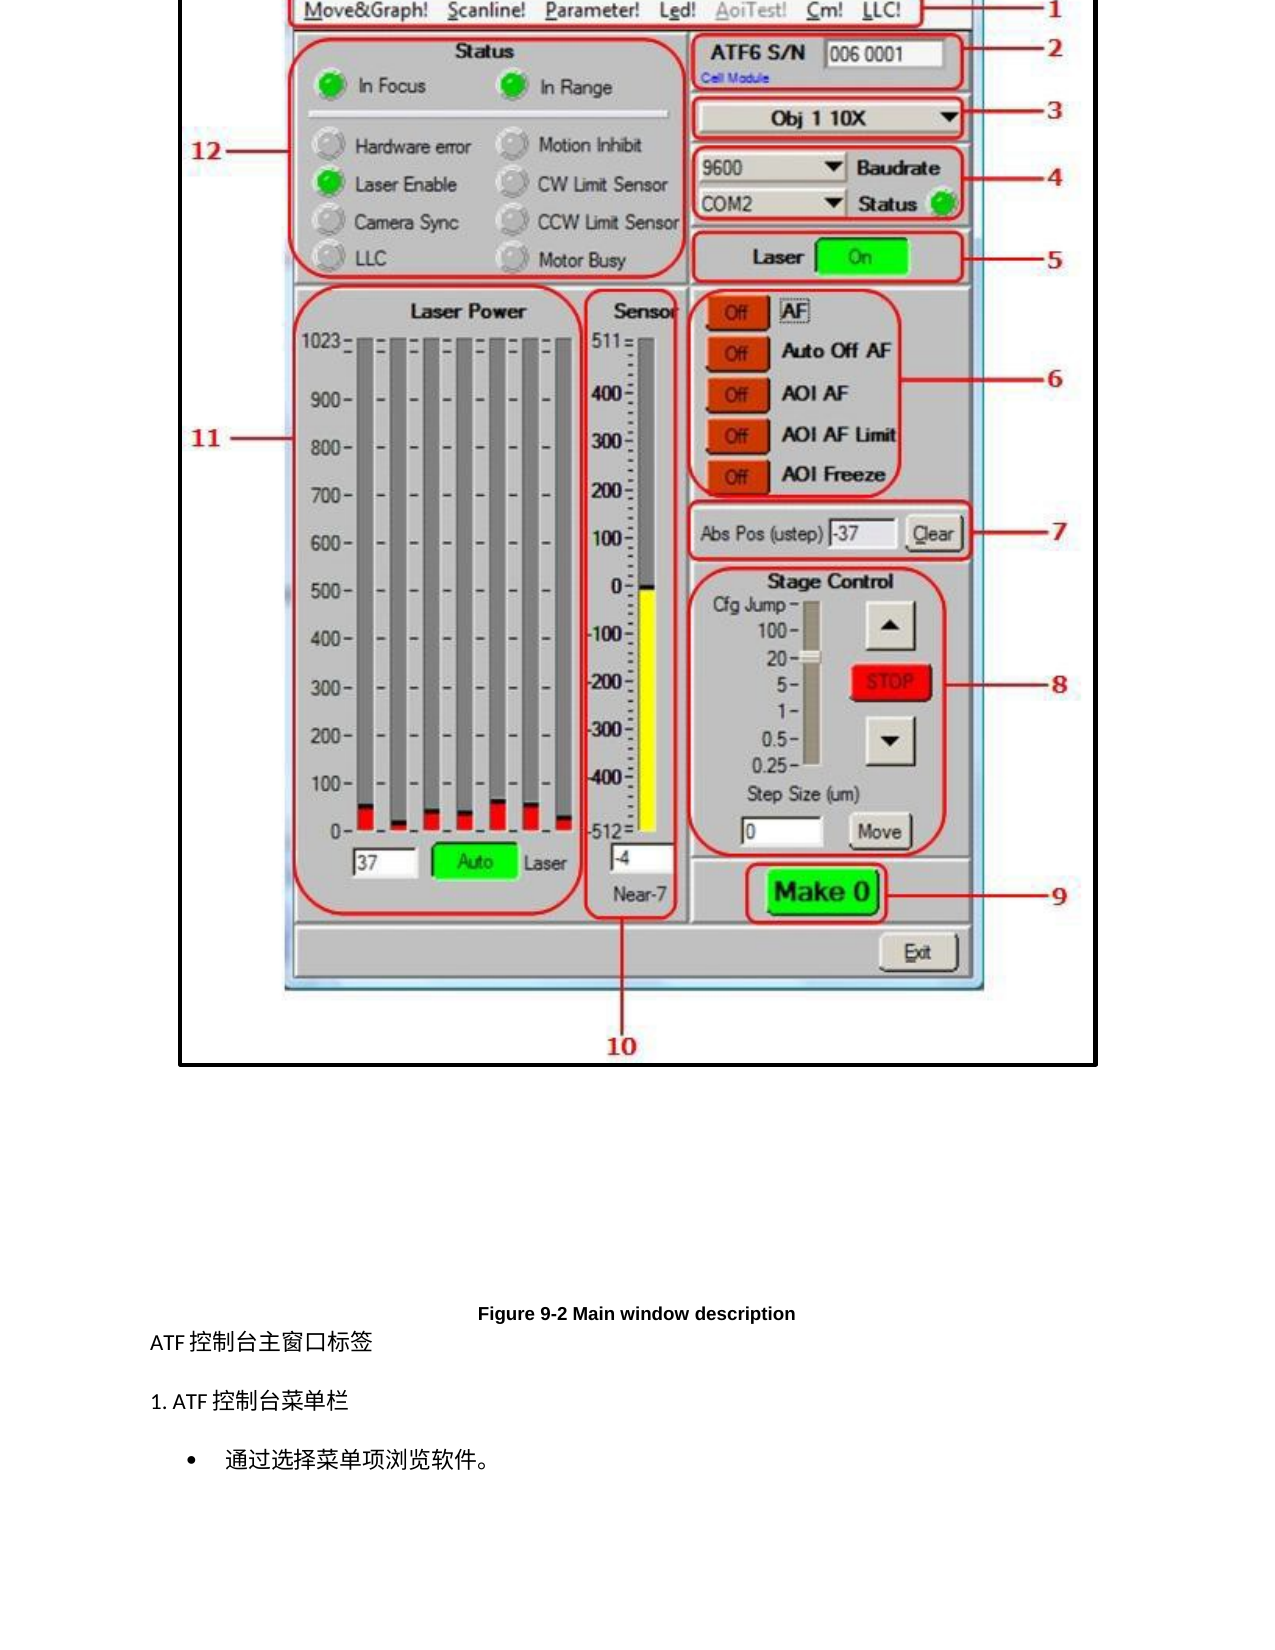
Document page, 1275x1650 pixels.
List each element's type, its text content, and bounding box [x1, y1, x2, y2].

text 1. ATF控制台菜单栏 [150, 1383, 1125, 1416]
list 通过选择菜单项浏览软件。 [187, 1442, 1125, 1475]
text Figure 9-2 Main window description [150, 1304, 1123, 1324]
text ATF控制台主窗口标签 [150, 1324, 1125, 1357]
picture [182, 0, 1089, 1063]
